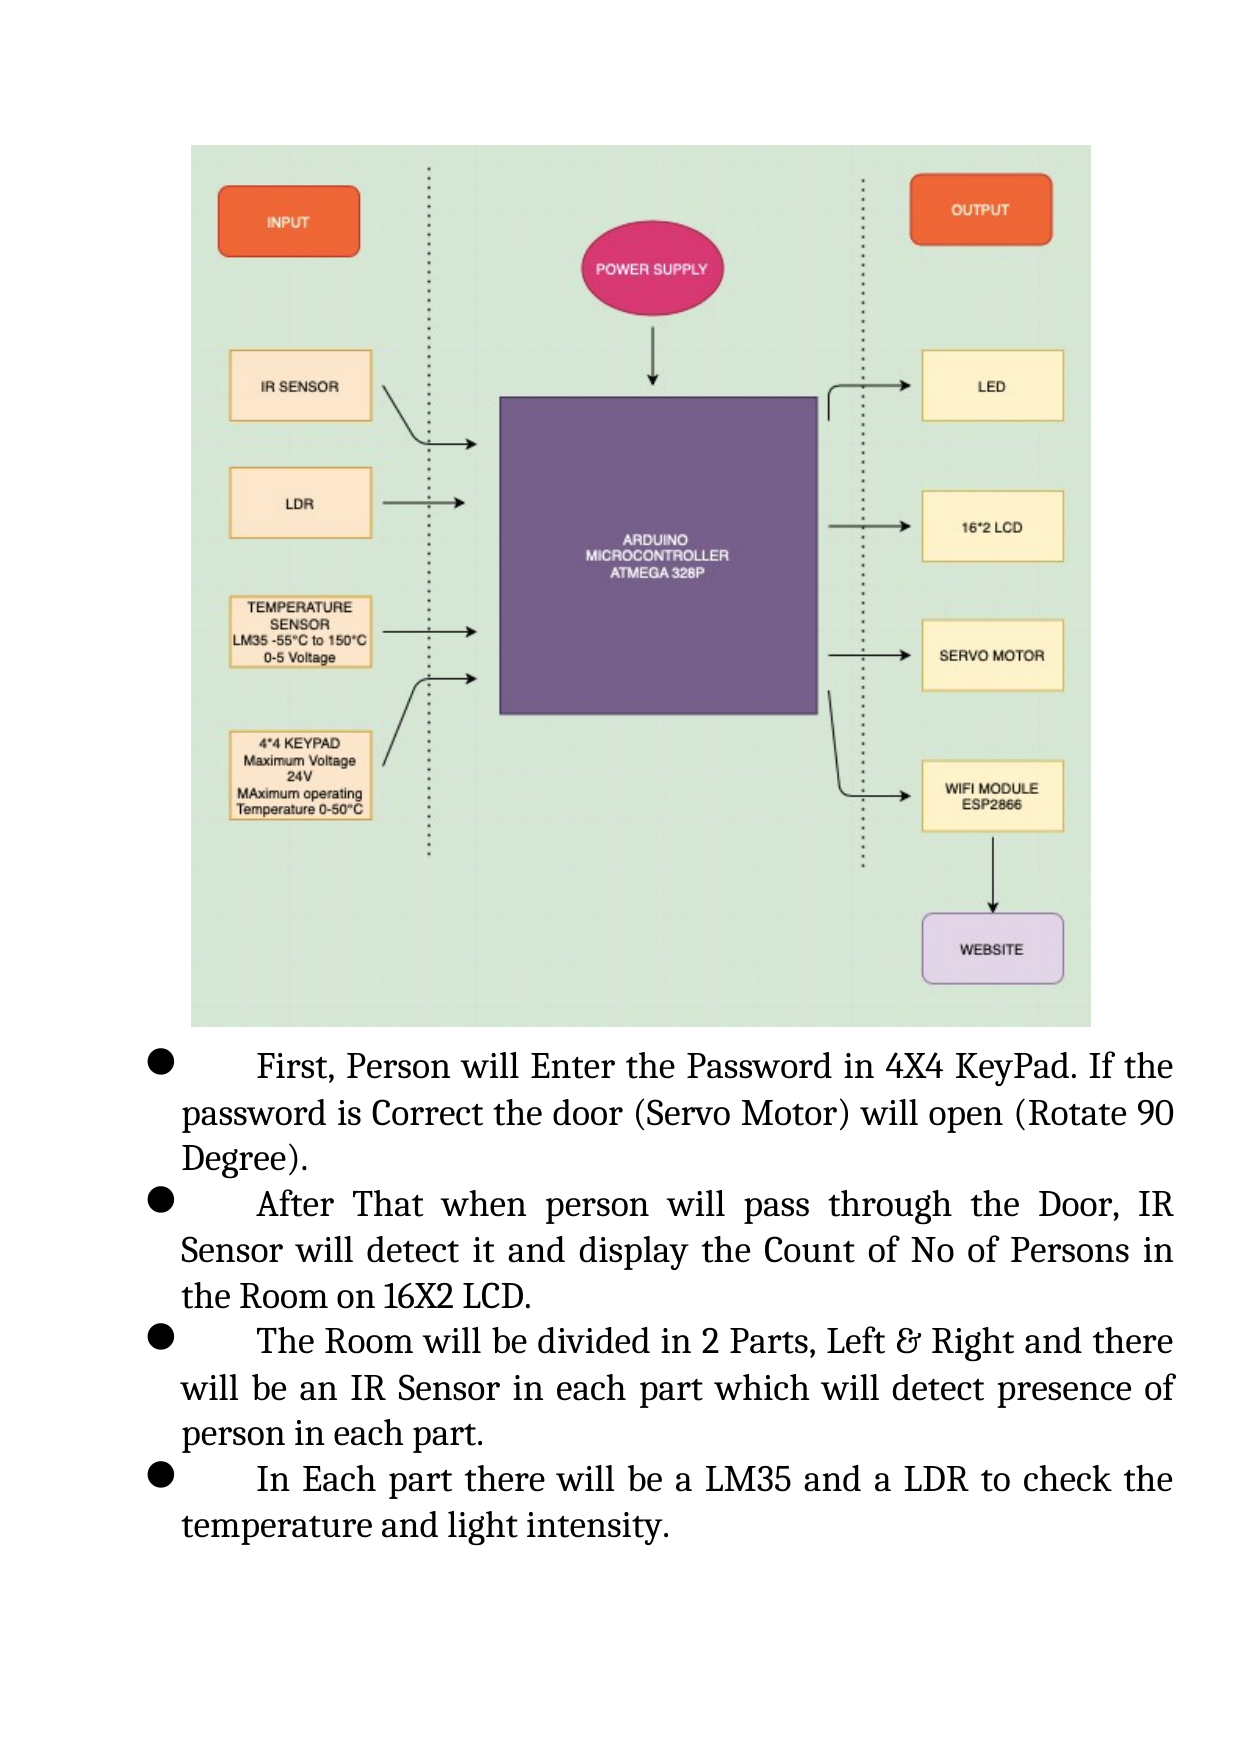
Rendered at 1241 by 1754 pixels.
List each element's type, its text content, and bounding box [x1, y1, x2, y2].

list In Each part there will be a LM35 and a LDR to check the temperature and light intensity. [144, 1457, 1176, 1547]
list After That when person will pass through the Door, IR Sensor will detect it and display the Count of No of Persons in the Room on 16X2 LCD. [144, 1183, 1176, 1317]
picture [191, 145, 1091, 1027]
list First, Person will Enter the Password in 4X4 KeyPad. If the password is Correct the door (Servo Motor) will open (Rotate 90 Degree). [144, 1045, 1176, 1180]
list The Room will be divided in 2 Parts, Left & Right and there will be an IR Sensor in each part which will detect presence of person in each part. [144, 1320, 1176, 1455]
